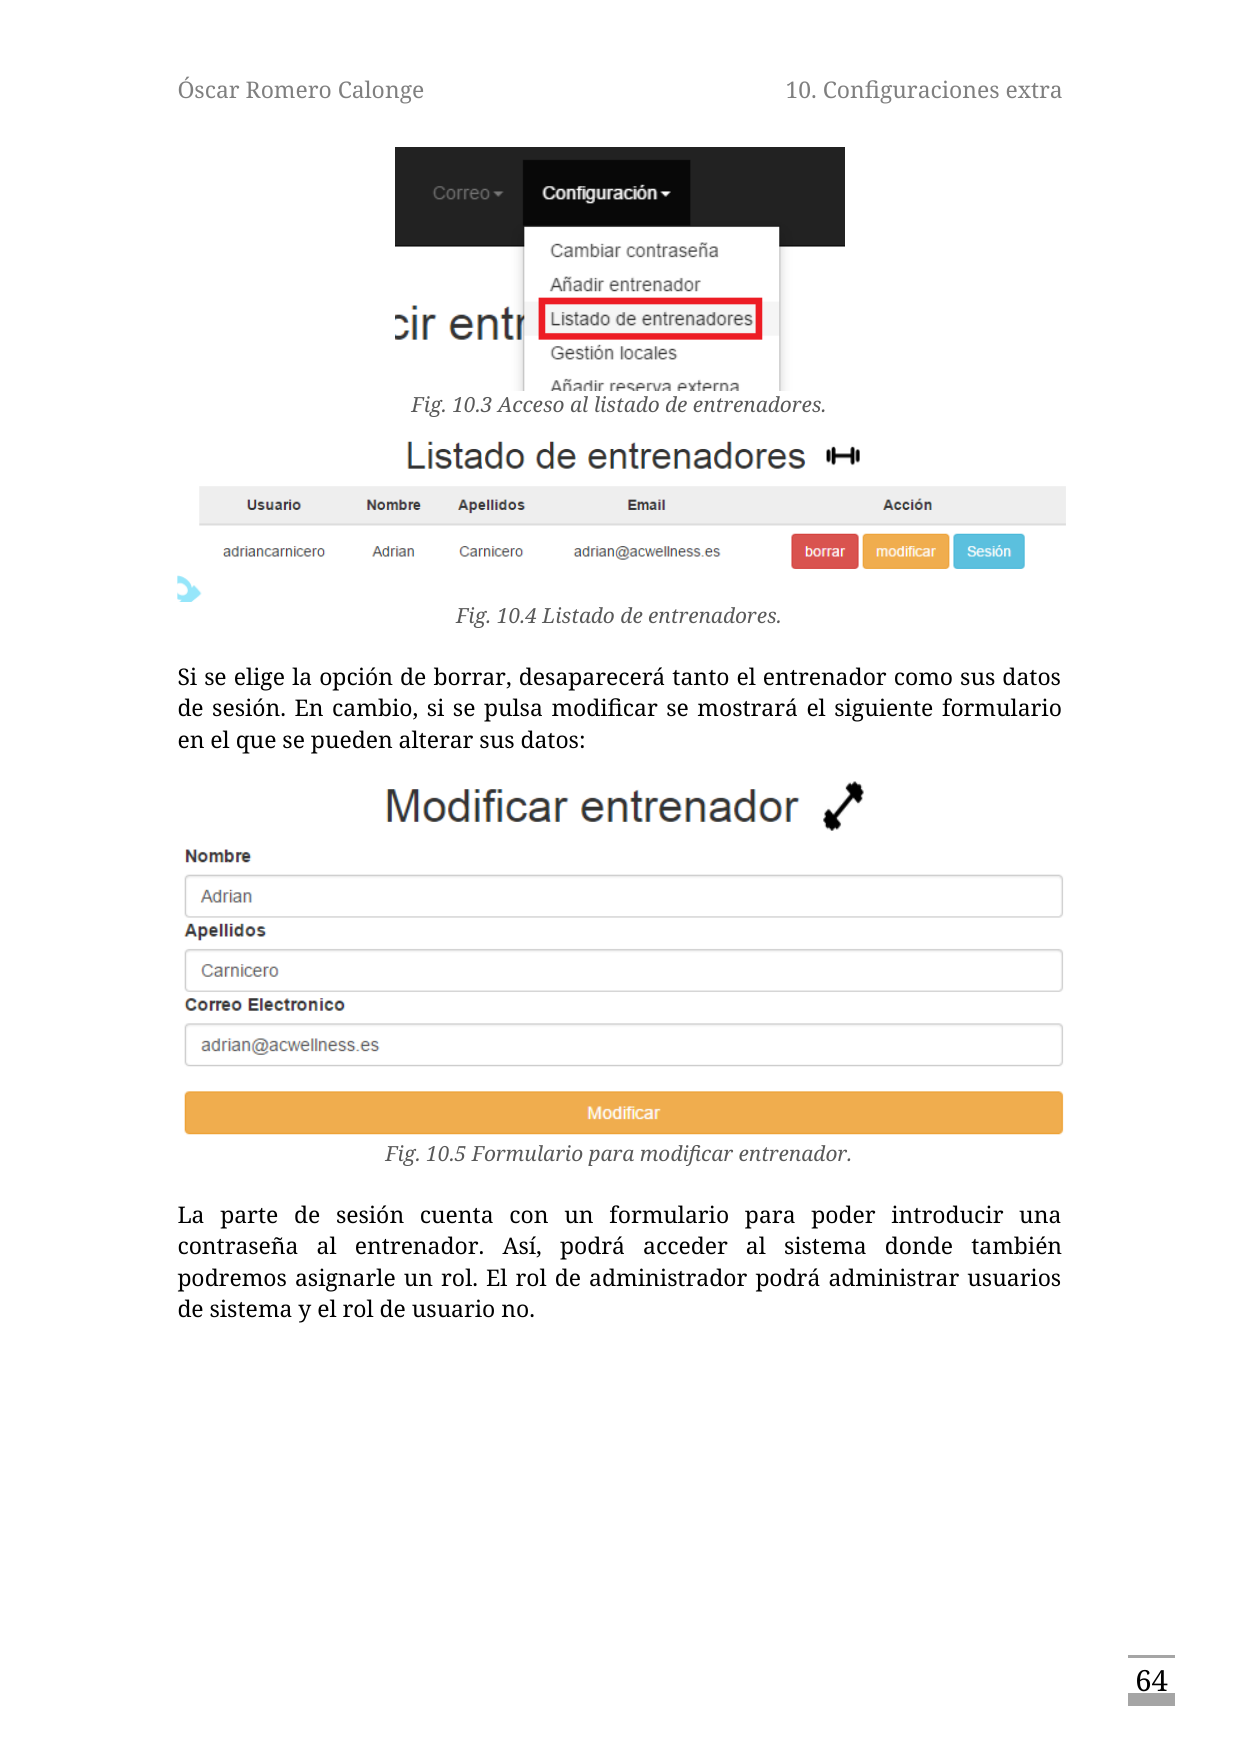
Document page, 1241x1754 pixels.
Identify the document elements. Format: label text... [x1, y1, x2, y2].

text Fig. 10.5 Formulario para modificar entrenador. [177, 1140, 1063, 1168]
picture [177, 755, 1074, 1140]
text Si se elige la opción de borrar, desaparecerá tanto el entrenador como sus datos de sesión. En cambio, si se pulsa modificar se mostrará el siguiente formulario en el que se pueden alterar sus datos: [177, 661, 1063, 755]
picture [395, 147, 845, 391]
picture [177, 418, 1087, 602]
text La parte de sesión cuenta con un formulario para poder introducir una contraseña al entrenador. Así, podrá acceder al sistema donde también podremos asignarle un rol. El rol de administrador podrá administrar usuarios de sistema y el rol de usuario no. [177, 1199, 1063, 1324]
text Fig. 10.4 Listado de entrenadores. [177, 602, 1063, 630]
text Fig. 10.3 Acceso al listado de entrenadores. [177, 390, 1063, 418]
